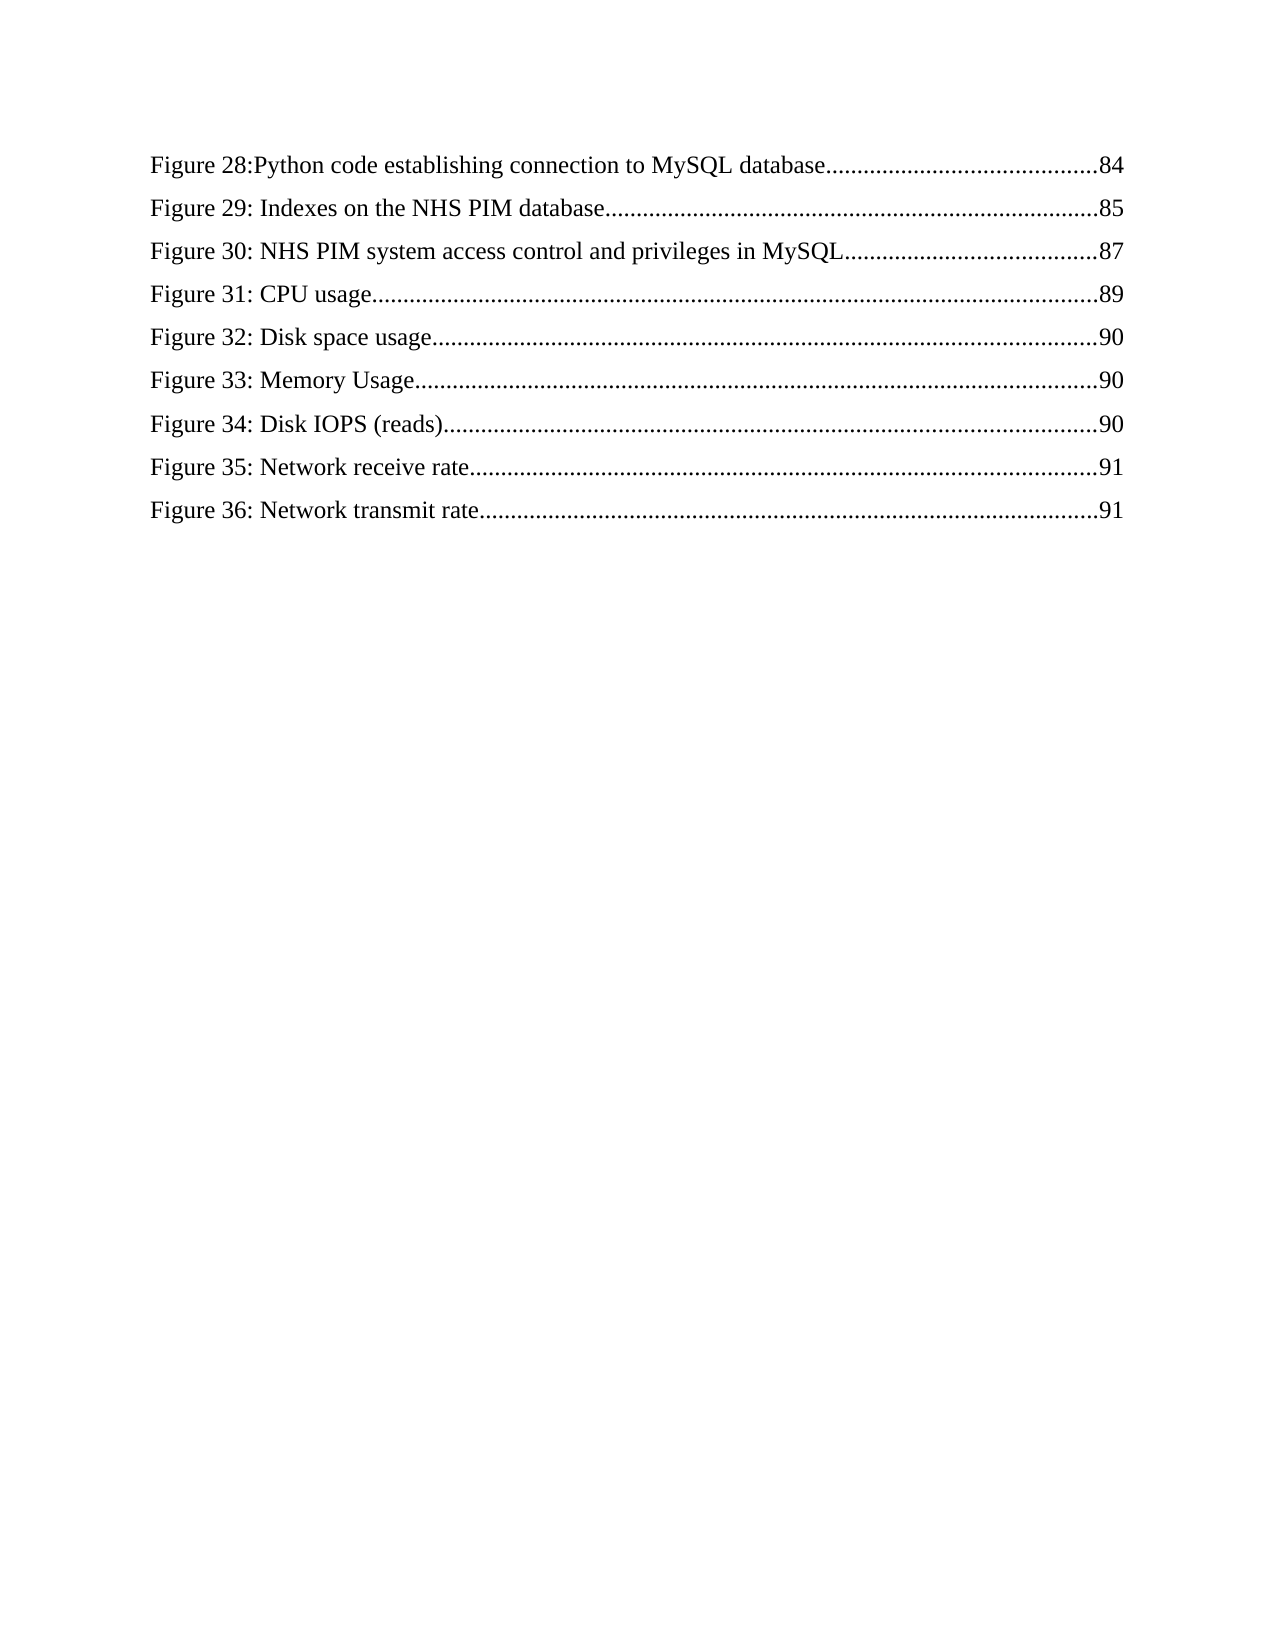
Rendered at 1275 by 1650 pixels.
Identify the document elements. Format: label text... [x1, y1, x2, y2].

text Figure 36: Network transmit rate 91 [150, 495, 1125, 524]
text Figure 32: Disk space usage 90 [150, 322, 1125, 351]
text Figure 29: Indexes on the NHS PIM database 85 [150, 193, 1125, 222]
text Figure 30: NHS PIM system access control and privileges in MySQL 87 [150, 236, 1125, 265]
text Figure 35: Network receive rate 91 [150, 452, 1125, 481]
text Figure 28:Python code establishing connection to MySQL database 84 [150, 150, 1125, 179]
text Figure 34: Disk IOPS (reads) 90 [150, 409, 1125, 437]
text Figure 31: CPU usage 89 [150, 279, 1125, 308]
text Figure 33: Memory Usage 90 [150, 366, 1125, 394]
